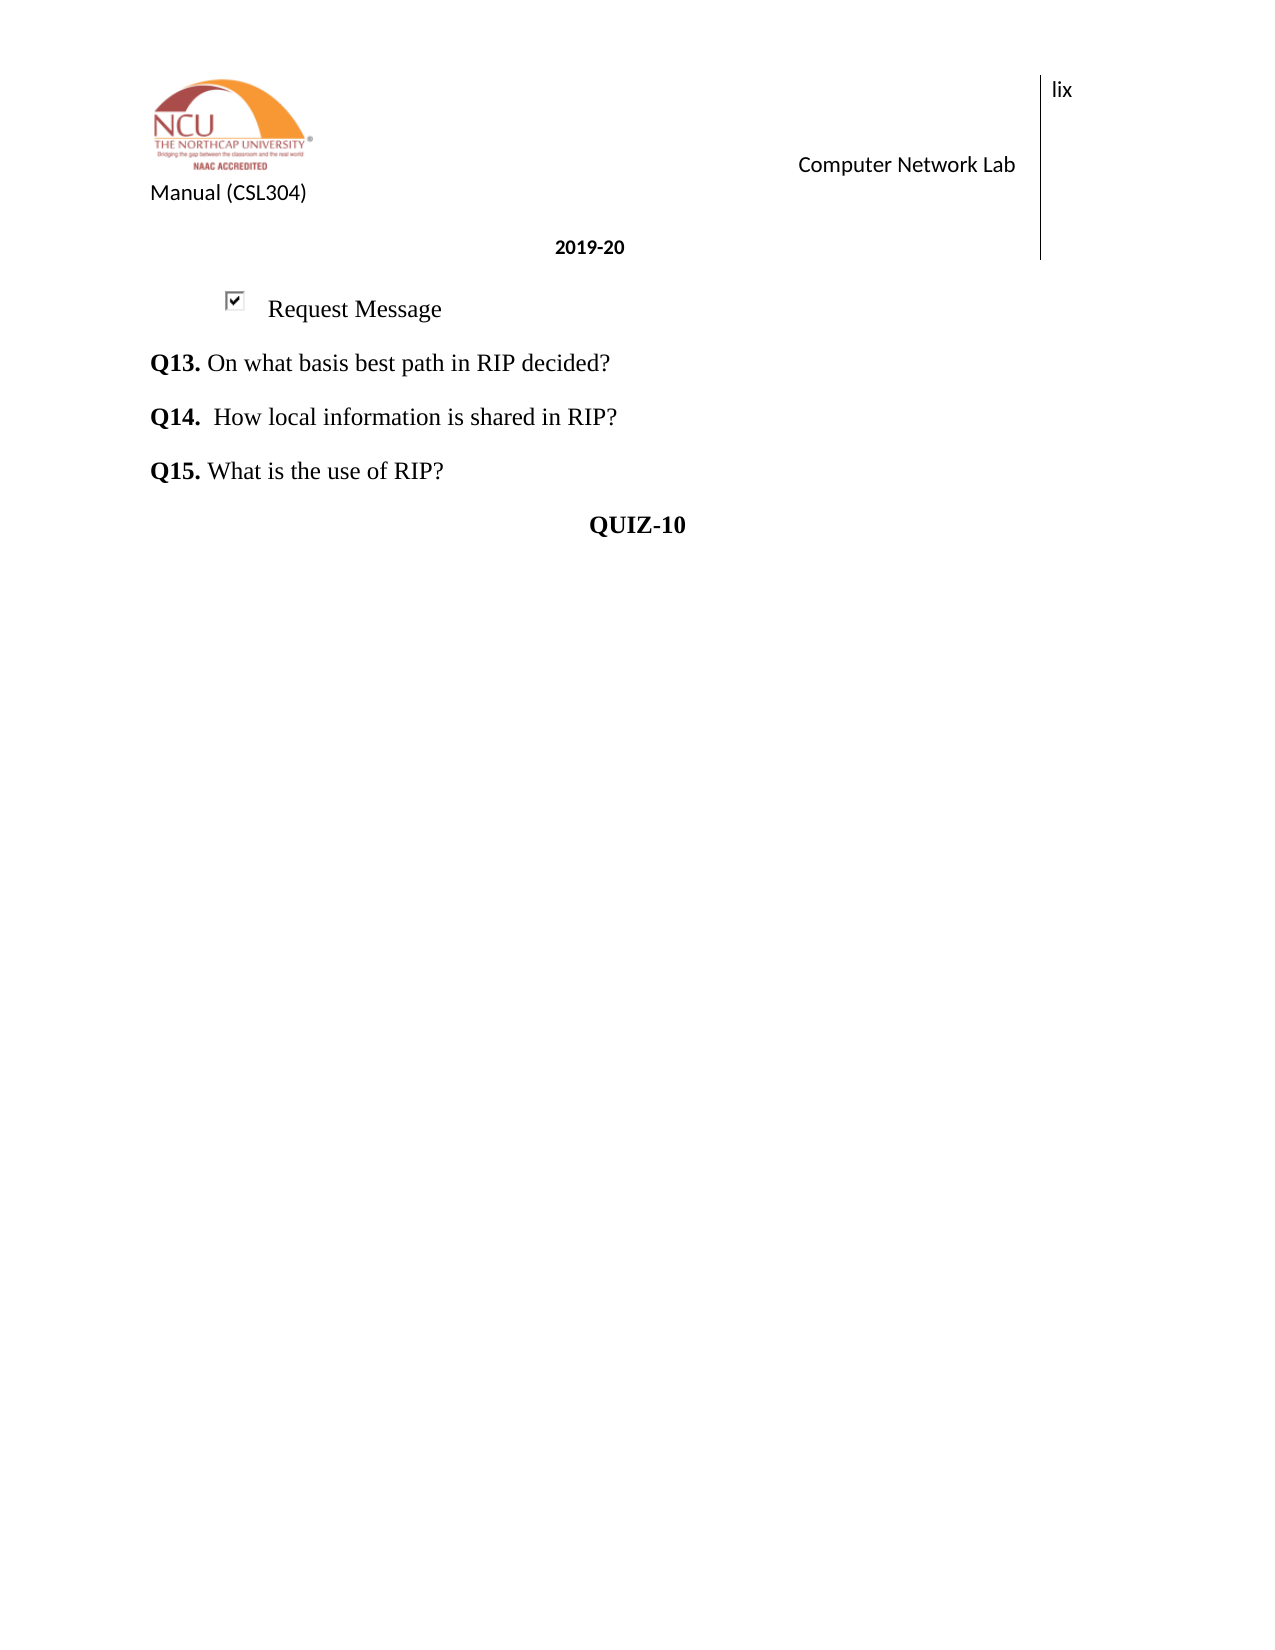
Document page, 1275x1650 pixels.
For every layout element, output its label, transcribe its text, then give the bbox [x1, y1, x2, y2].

text Request Message [224, 285, 1125, 323]
picture [150, 75, 314, 173]
text Q14. How local information is shared in RIP? [150, 402, 1125, 431]
text QUIZ-10 [150, 510, 1125, 538]
text Q13. On what basis best path in RIP decided? [150, 348, 1125, 377]
text Q15. What is the use of RIP? [150, 456, 1125, 485]
